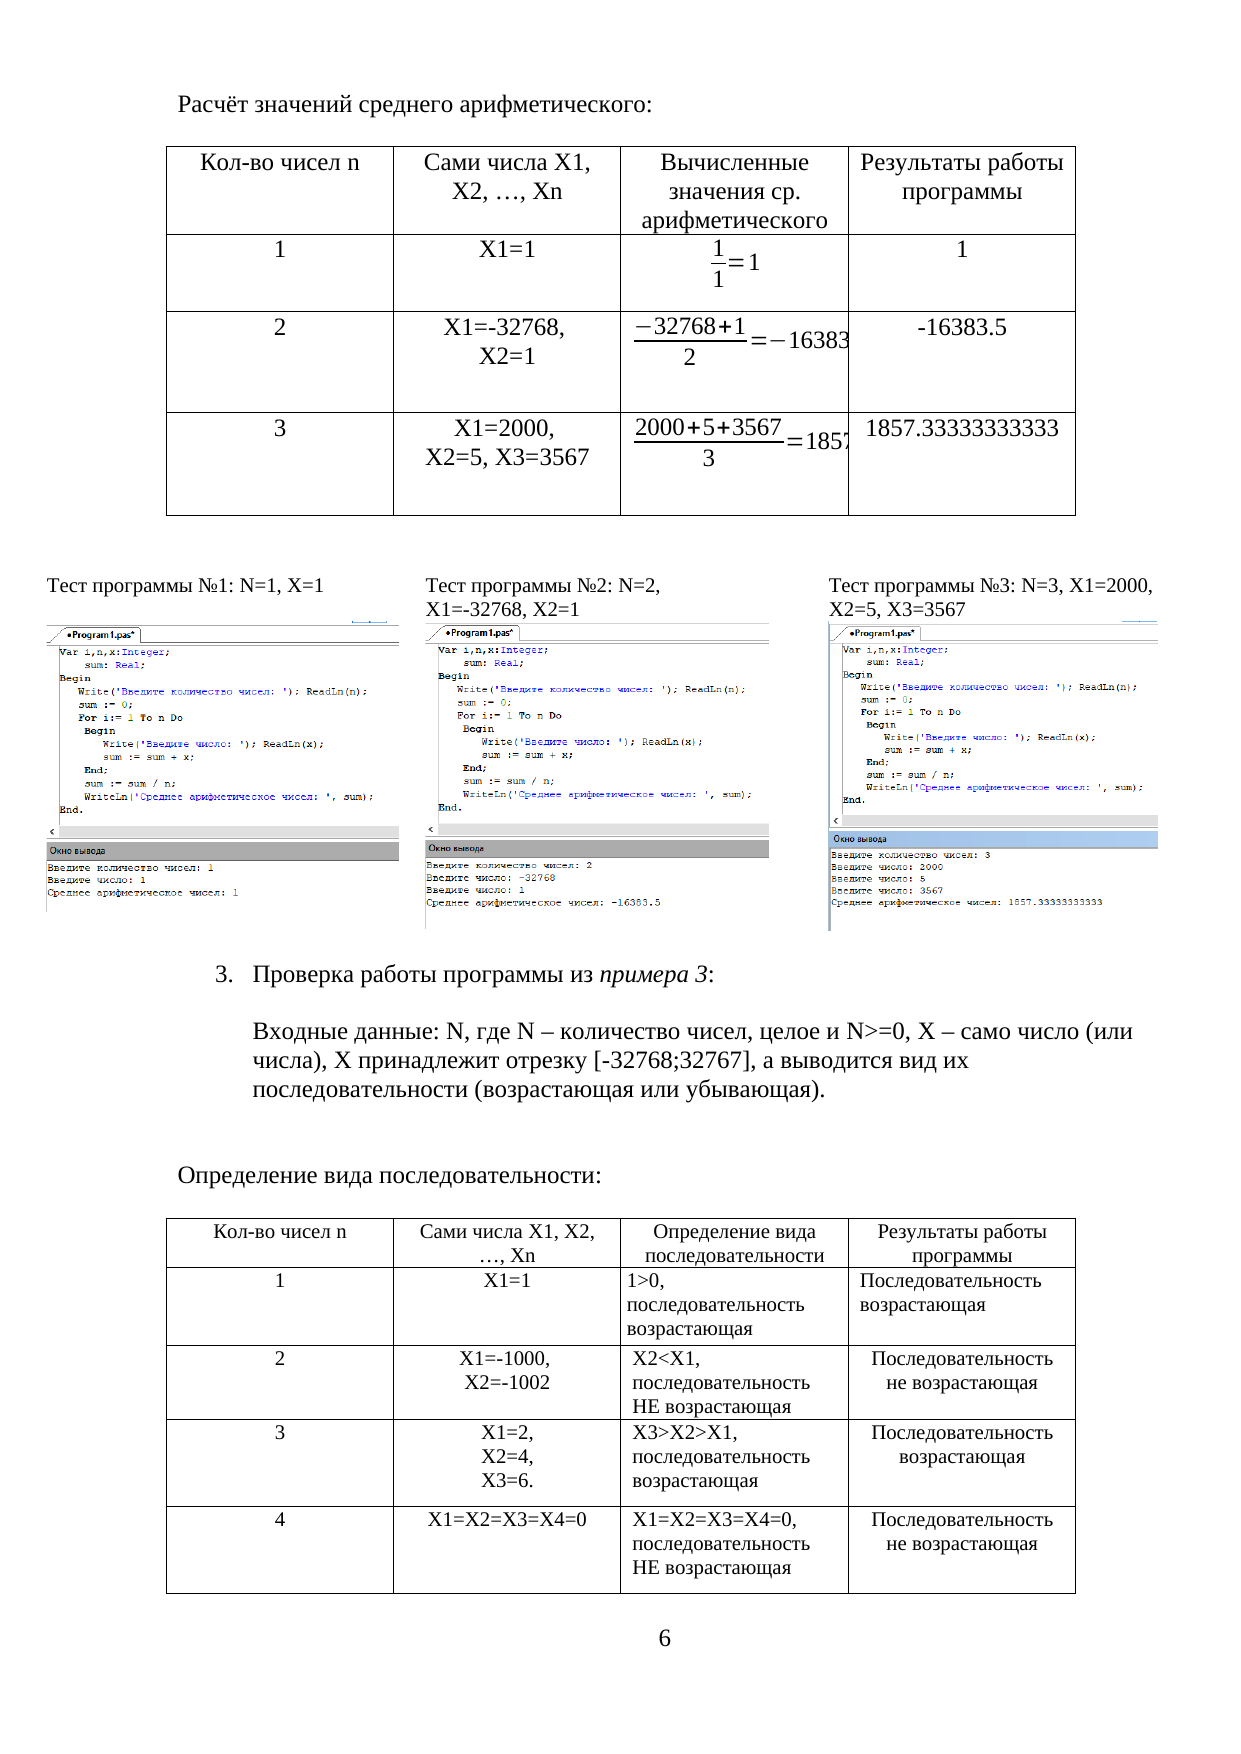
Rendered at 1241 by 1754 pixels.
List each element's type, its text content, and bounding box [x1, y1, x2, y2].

table_cell X2<X1, последовательность НЕ возрастающая [621, 1346, 848, 1419]
picture [828, 621, 1158, 931]
text Определение вида последовательности: [177, 1160, 1152, 1189]
table_header Результаты работы программы [849, 147, 1075, 233]
table_cell [621, 235, 848, 311]
table_header Сами числа X1, X2, …, Xn [394, 147, 620, 233]
table_cell Последовательность возрастающая [849, 1268, 1075, 1344]
table_cell 1 [167, 1268, 393, 1344]
table_cell X1=1 [394, 1268, 620, 1344]
table_cell 2 [167, 312, 393, 412]
list Проверка работы программы из примера 3: [215, 959, 1152, 987]
table_cell 3 [167, 1420, 393, 1506]
table_cell 1>0, последовательность возрастающая [621, 1268, 848, 1344]
table_cell 1 [167, 235, 393, 311]
table_cell 2 [167, 1346, 393, 1419]
list Входные данные: N, где N – количество чисел, целое и N>=0, X – само число (или числа), X принадлежит отрезку [-32768;32767], а выводится вид их последовательности (возрастающая или убывающая). [252, 1016, 1152, 1131]
table_cell [621, 312, 848, 412]
table_header Тест программы №1: N=1, X=1 [35, 573, 414, 930]
table_cell [621, 413, 848, 515]
table_cell X1=2, X2=4, X3=6. [394, 1420, 620, 1506]
table_cell 1857.33333333333 [849, 413, 1075, 515]
table_cell X1=X2=X3=X4=0 [394, 1507, 620, 1593]
table_cell 1 [849, 235, 1075, 311]
table_cell 4 [167, 1507, 393, 1593]
table_cell X1=-1000, X2=-1002 [394, 1346, 620, 1419]
table_cell X3>X2>X1, последовательность возрастающая [621, 1420, 848, 1506]
table_cell Последовательность не возрастающая [849, 1507, 1075, 1593]
table_header Кол-во чисел n [167, 1219, 393, 1267]
table_header Вычисленные значения ср. арифметического [621, 147, 848, 233]
table_cell X1=1 [394, 235, 620, 311]
table_cell X1=2000, X2=5, X3=3567 [394, 413, 620, 515]
table_header Результаты работы программы [849, 1219, 1075, 1267]
table_header Тест программы №2: N=2, X1=-32768, X2=1 [414, 573, 817, 930]
table_cell Последовательность не возрастающая [849, 1346, 1075, 1419]
picture [425, 621, 769, 929]
table_header Определение вида последовательности [621, 1219, 848, 1267]
picture [46, 621, 399, 912]
table_cell X1=X2=X3=X4=0, последовательность НЕ возрастающая [621, 1507, 848, 1593]
table_header Тест программы №3: N=3, X1=2000, X2=5, X3=3567 [817, 573, 1194, 930]
table_header Сами числа X1, X2, …, Xn [394, 1219, 620, 1267]
table_cell 3 [167, 413, 393, 515]
text Расчёт значений среднего арифметического: [177, 89, 1152, 117]
table_header Кол-во чисел n [167, 147, 393, 233]
table_cell -16383.5 [849, 312, 1075, 412]
table_cell Последовательность возрастающая [849, 1420, 1075, 1506]
table_cell X1=-32768, X2=1 [394, 312, 620, 412]
